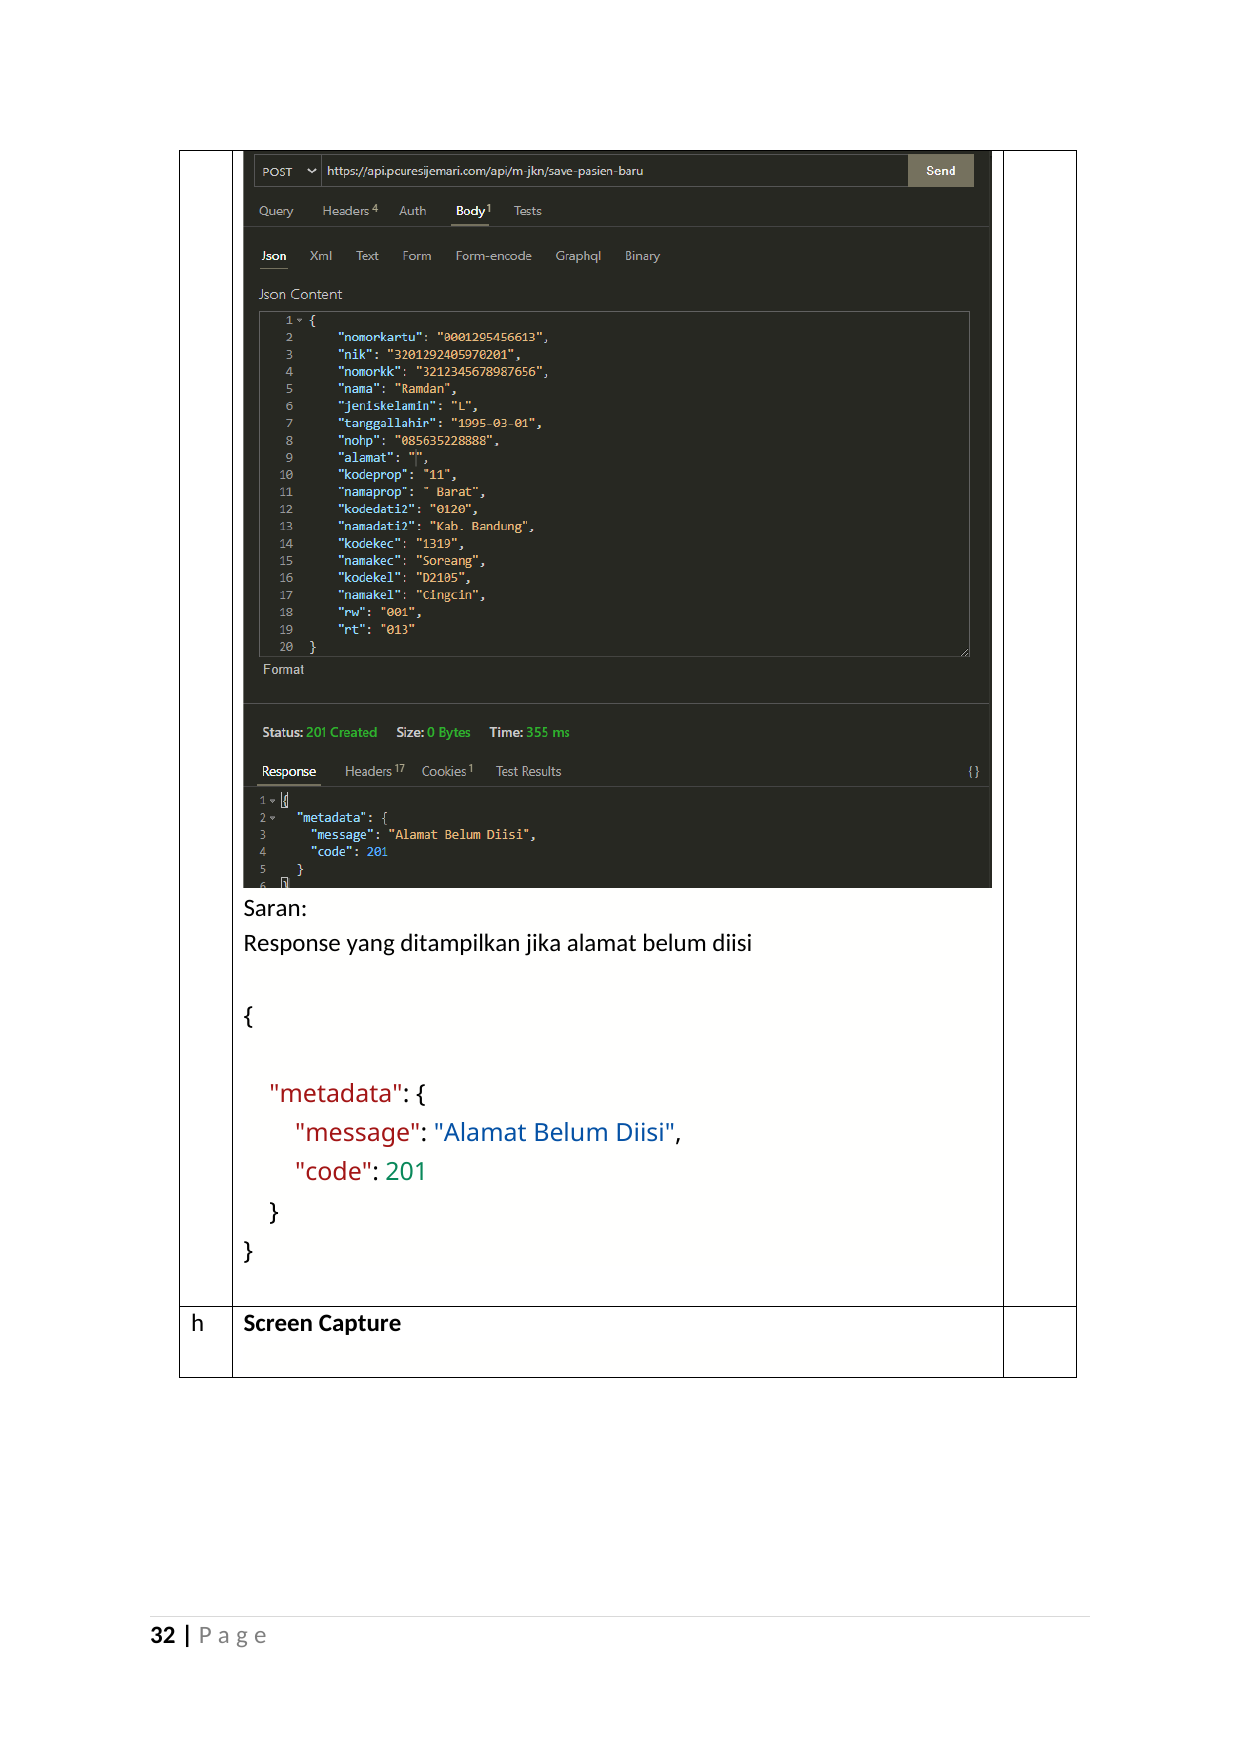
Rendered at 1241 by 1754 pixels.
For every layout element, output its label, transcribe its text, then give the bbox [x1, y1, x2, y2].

picture [243, 151, 992, 888]
table_cell [1004, 151, 1076, 1306]
table_cell [1004, 1307, 1076, 1377]
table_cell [233, 1307, 1003, 1377]
table_cell g [180, 151, 232, 1306]
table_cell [233, 151, 1003, 1306]
table_cell h [180, 1307, 232, 1377]
